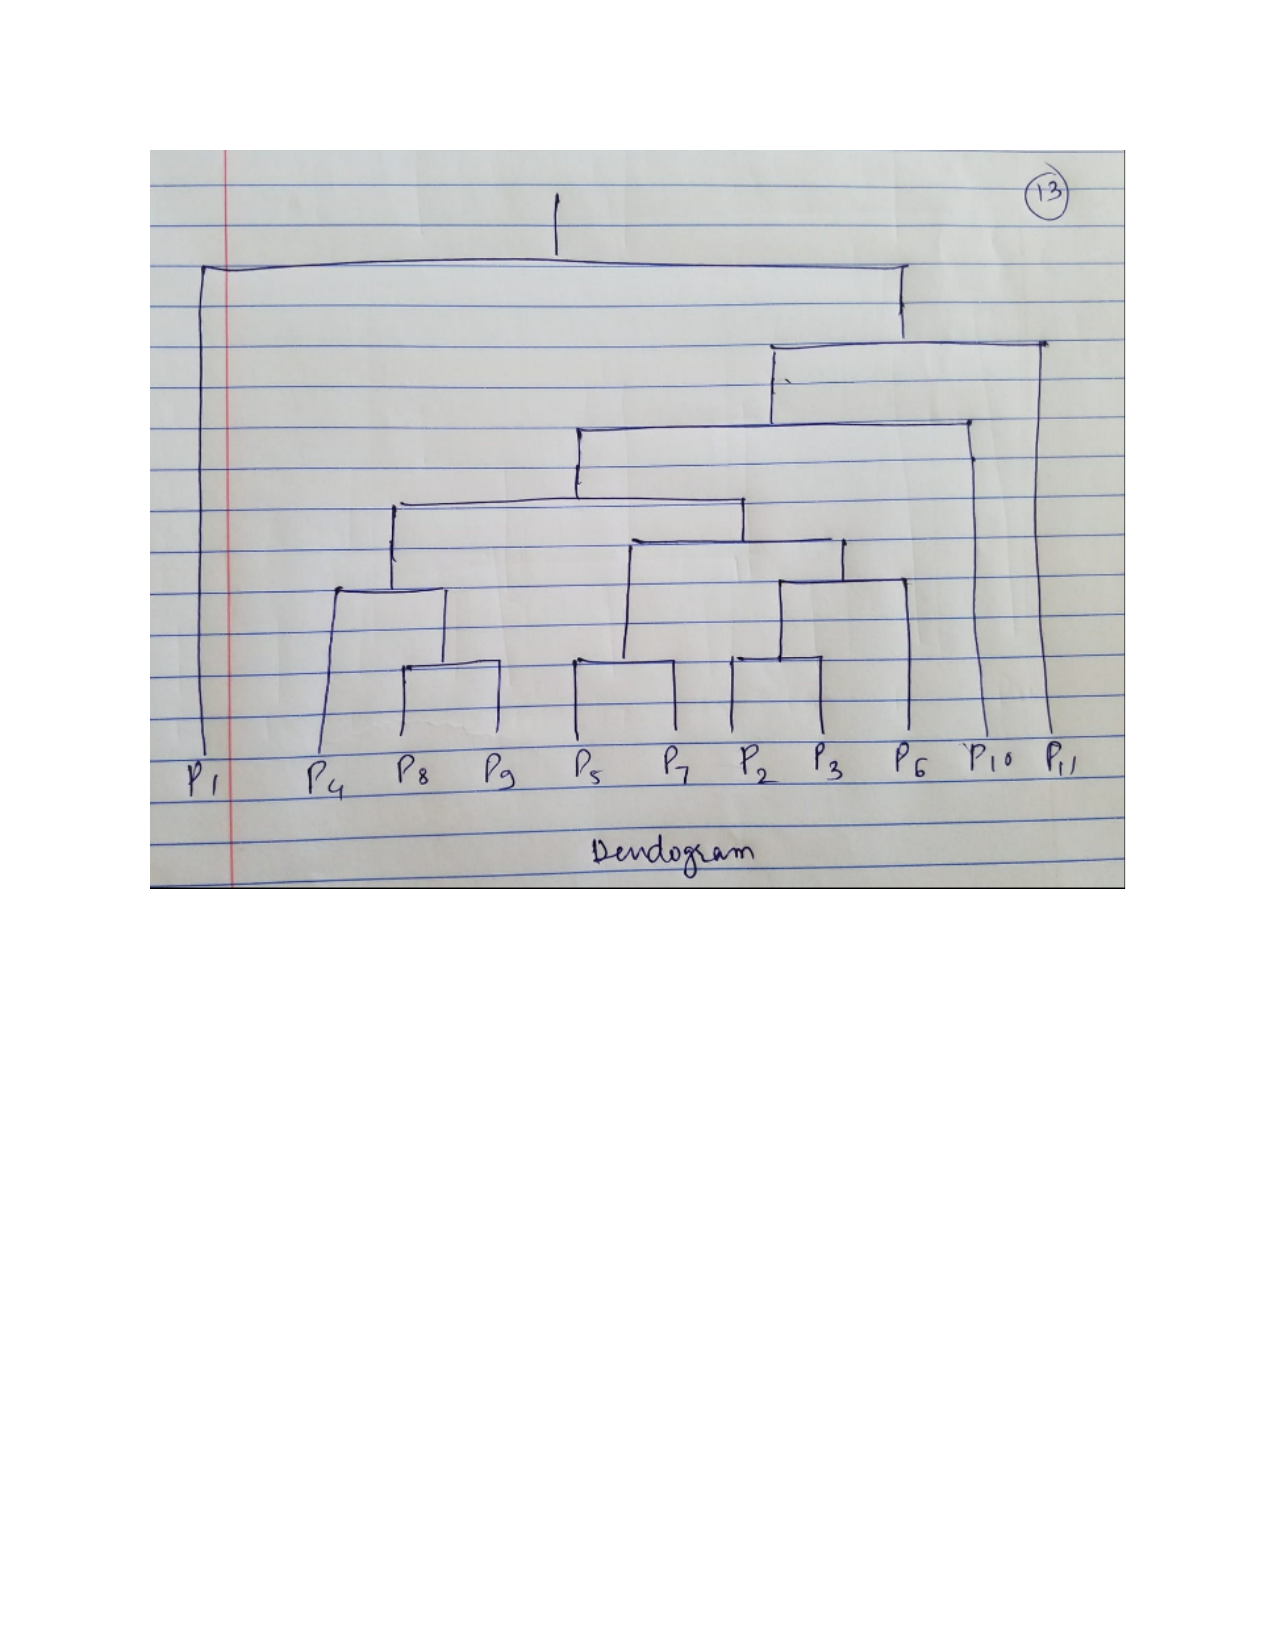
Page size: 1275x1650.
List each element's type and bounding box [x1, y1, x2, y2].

picture [150, 150, 1125, 889]
